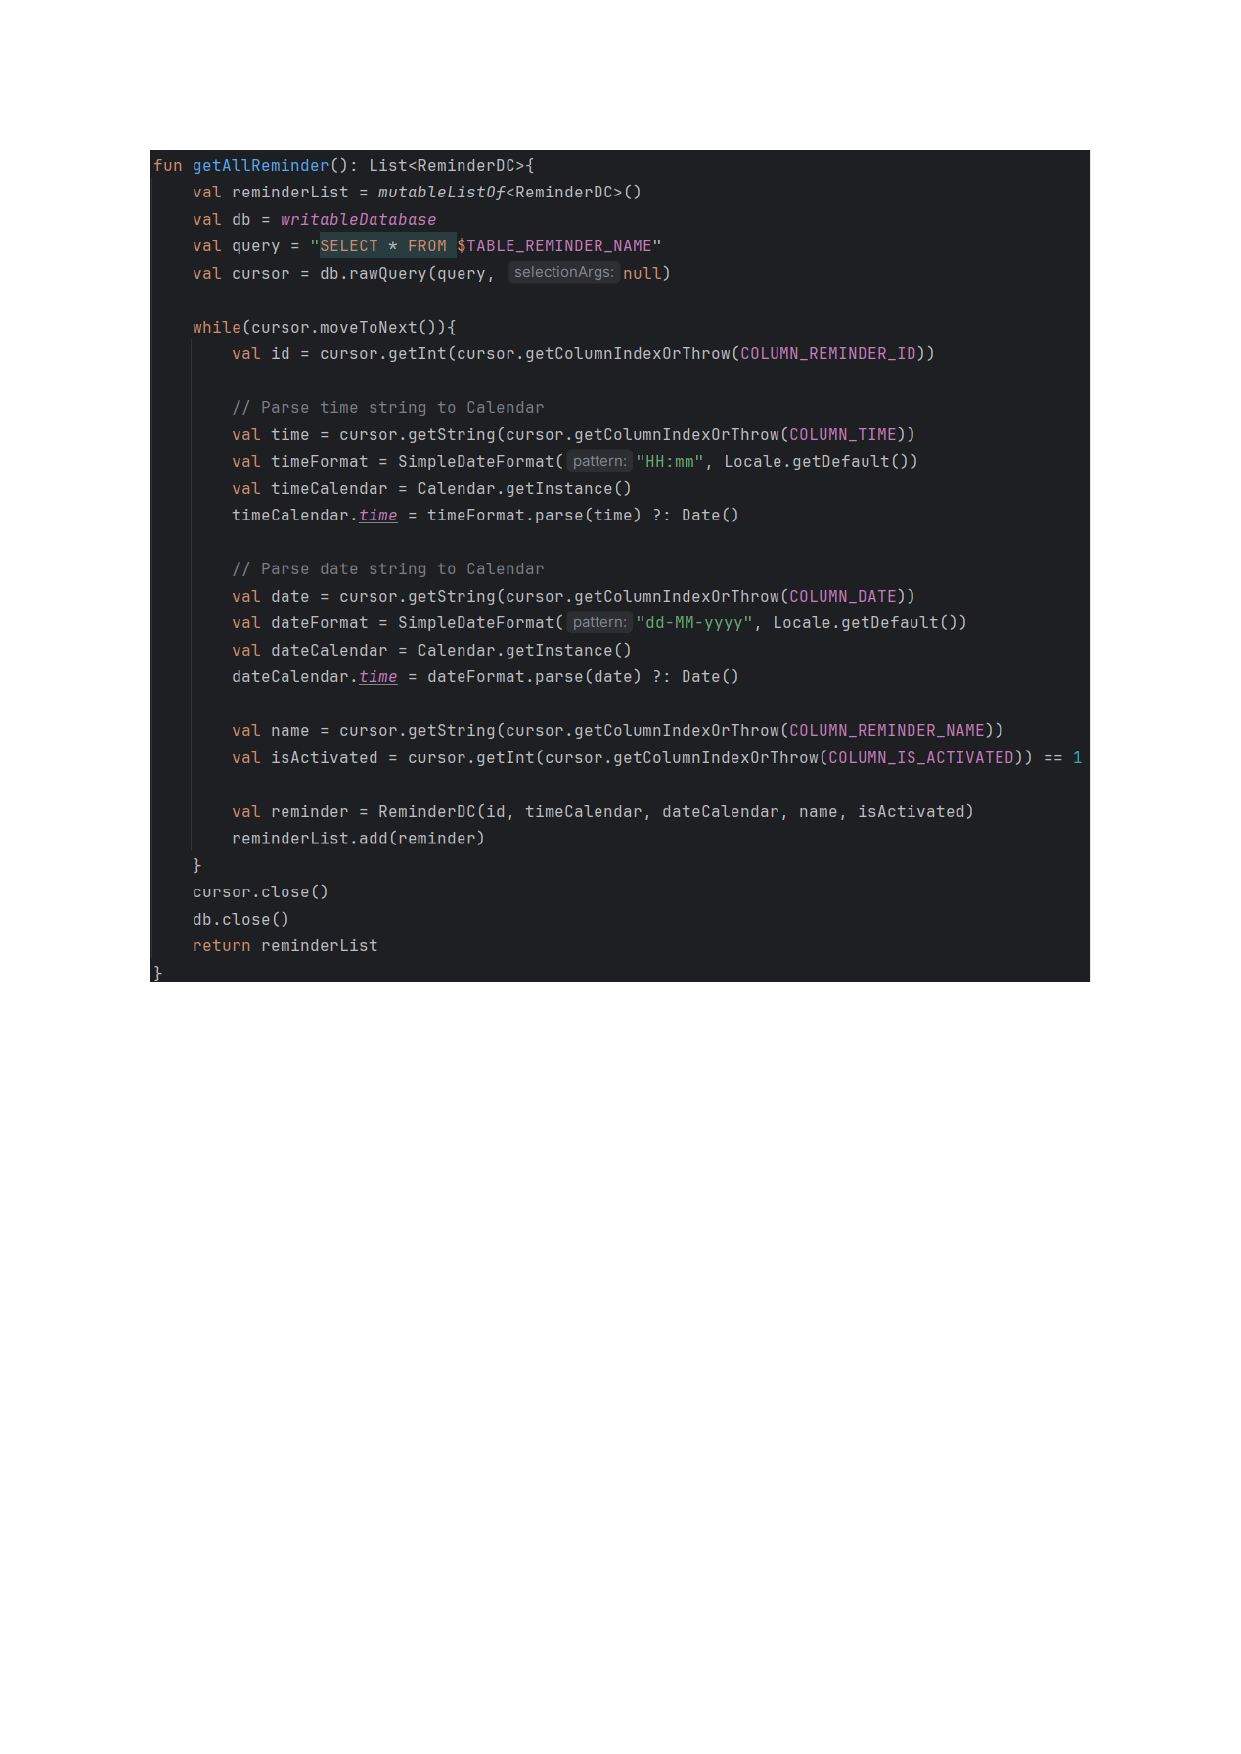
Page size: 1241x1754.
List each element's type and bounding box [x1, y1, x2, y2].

picture [150, 150, 1091, 982]
